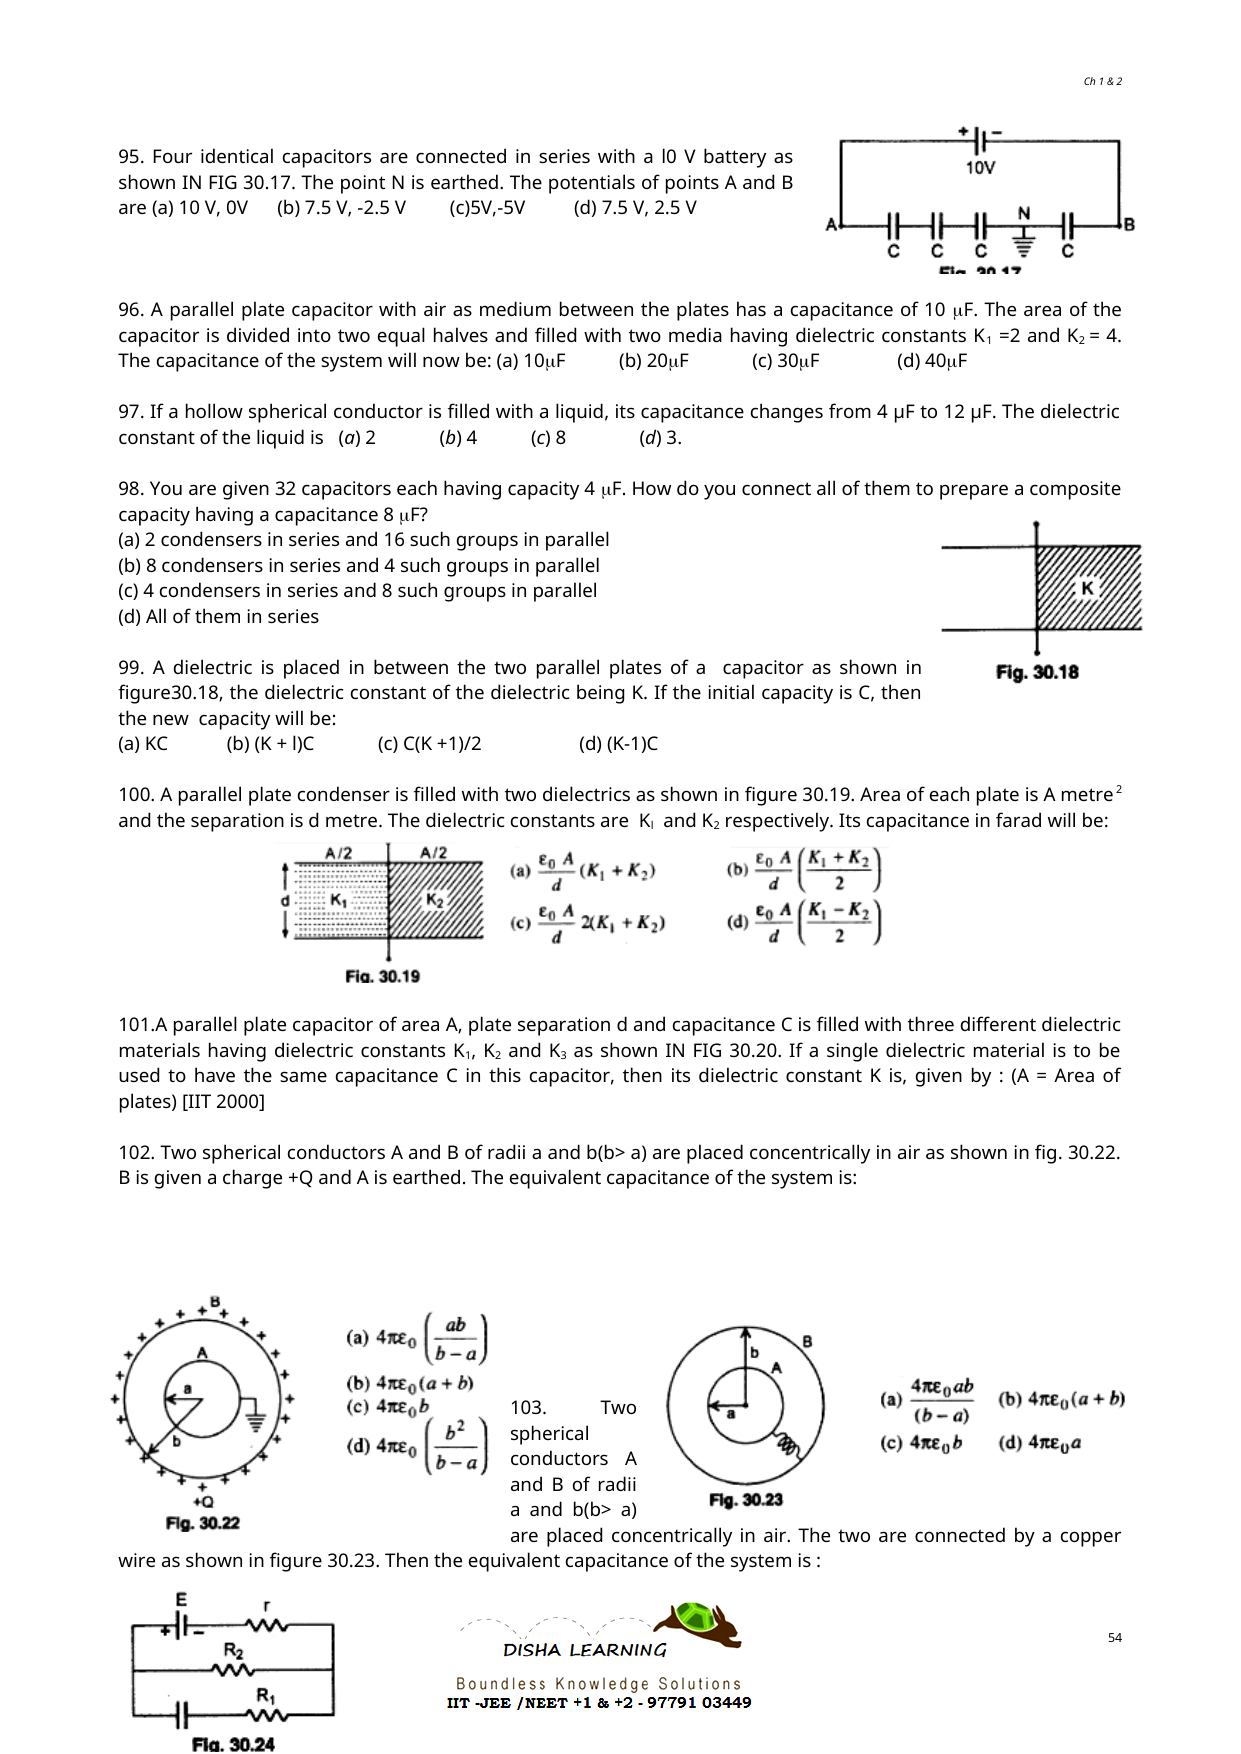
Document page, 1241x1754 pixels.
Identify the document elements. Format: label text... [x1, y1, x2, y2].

text (a) 2 condensers in series and 16 such groups in parallel [118, 526, 941, 552]
text 98. You are given 32 capacitors each having capacity 4 F. How do you connect all of them to prepare a composite capacity having a capacitance 8 F? [118, 475, 1122, 526]
text 103. Two spherical conductors A and B of radii a and b(b> a) are placed concentrically in air. The two are connected by a copper wire as shown in figure 30.23. Then the equivalent capacitance of the system is : [118, 1394, 1122, 1573]
text (d) All of them in series [118, 603, 941, 628]
text 102. Two spherical conductors A and B of radii a and b(b> a) are placed concentrically in air as shown in fig. 30.22. B is given a charge +Q and A is earthed. The equivalent capacitance of the system is: [118, 1139, 1122, 1190]
picture [274, 842, 890, 983]
text 100. A parallel plate condenser is filled with two dielectrics as shown in figure 30.19. Area of each plate is A metre2 and the separation is d metre. The dielectric constants are Kl and K2 respectively. Its capacitance in farad will be: [118, 782, 1122, 833]
text (c) 4 condensers in series and 8 such groups in parallel [118, 577, 941, 603]
text (a) KC (b) (K + l)C (c) C(K +1)/2 (d) (K-1)C [118, 731, 1122, 756]
text 95. Four identical capacitors are connected in series with a l0 V battery as shown IN FIG 30.17. The point N is earthed. The potentials of points A and B are (a) 10 V, 0V (b) 7.5 V, -2.5 V (c)5V,-5V (d) 7.5 V, 2.5 V [118, 144, 813, 220]
text 96. A parallel plate capacitor with air as medium between the plates has a capacitance of 10 F. The area of the capacitor is divided into two equal halves and filled with two media having dielectric constants K1 =2 and K2 = 4. The capacitance of the system will now be: (a) 10F (b) 20F (c) 30F (d) 40F [118, 297, 1122, 373]
text 101.A parallel plate capacitor of area A, plate separation d and capacitance C is filled with three different dielectric materials having dielectric constants K1, K2 and K3 as shown IN FIG 30.20. If a single dielectric material is to be used to have the same capacitance C in this capacitor, then its dielectric constant K is, given by : (A = Area of plates) [IIT 2000] [118, 1011, 1122, 1113]
text (b) 8 condensers in series and 4 such groups in parallel [118, 552, 941, 577]
text 99. A dielectric is placed in between the two parallel plates of a capacitor as shown in figure30.18, the dielectric constant of the dielectric being K. If the initial capacity is C, then the new capacity will be: [118, 654, 1122, 731]
text 97. If a hollow spherical conductor is filled with a liquid, its capacitance changes from 4 μF to 12 μF. The dielectric constant of the liquid is (a) 2 (b) 4 (c) 8 (d) 3. [118, 399, 1122, 450]
